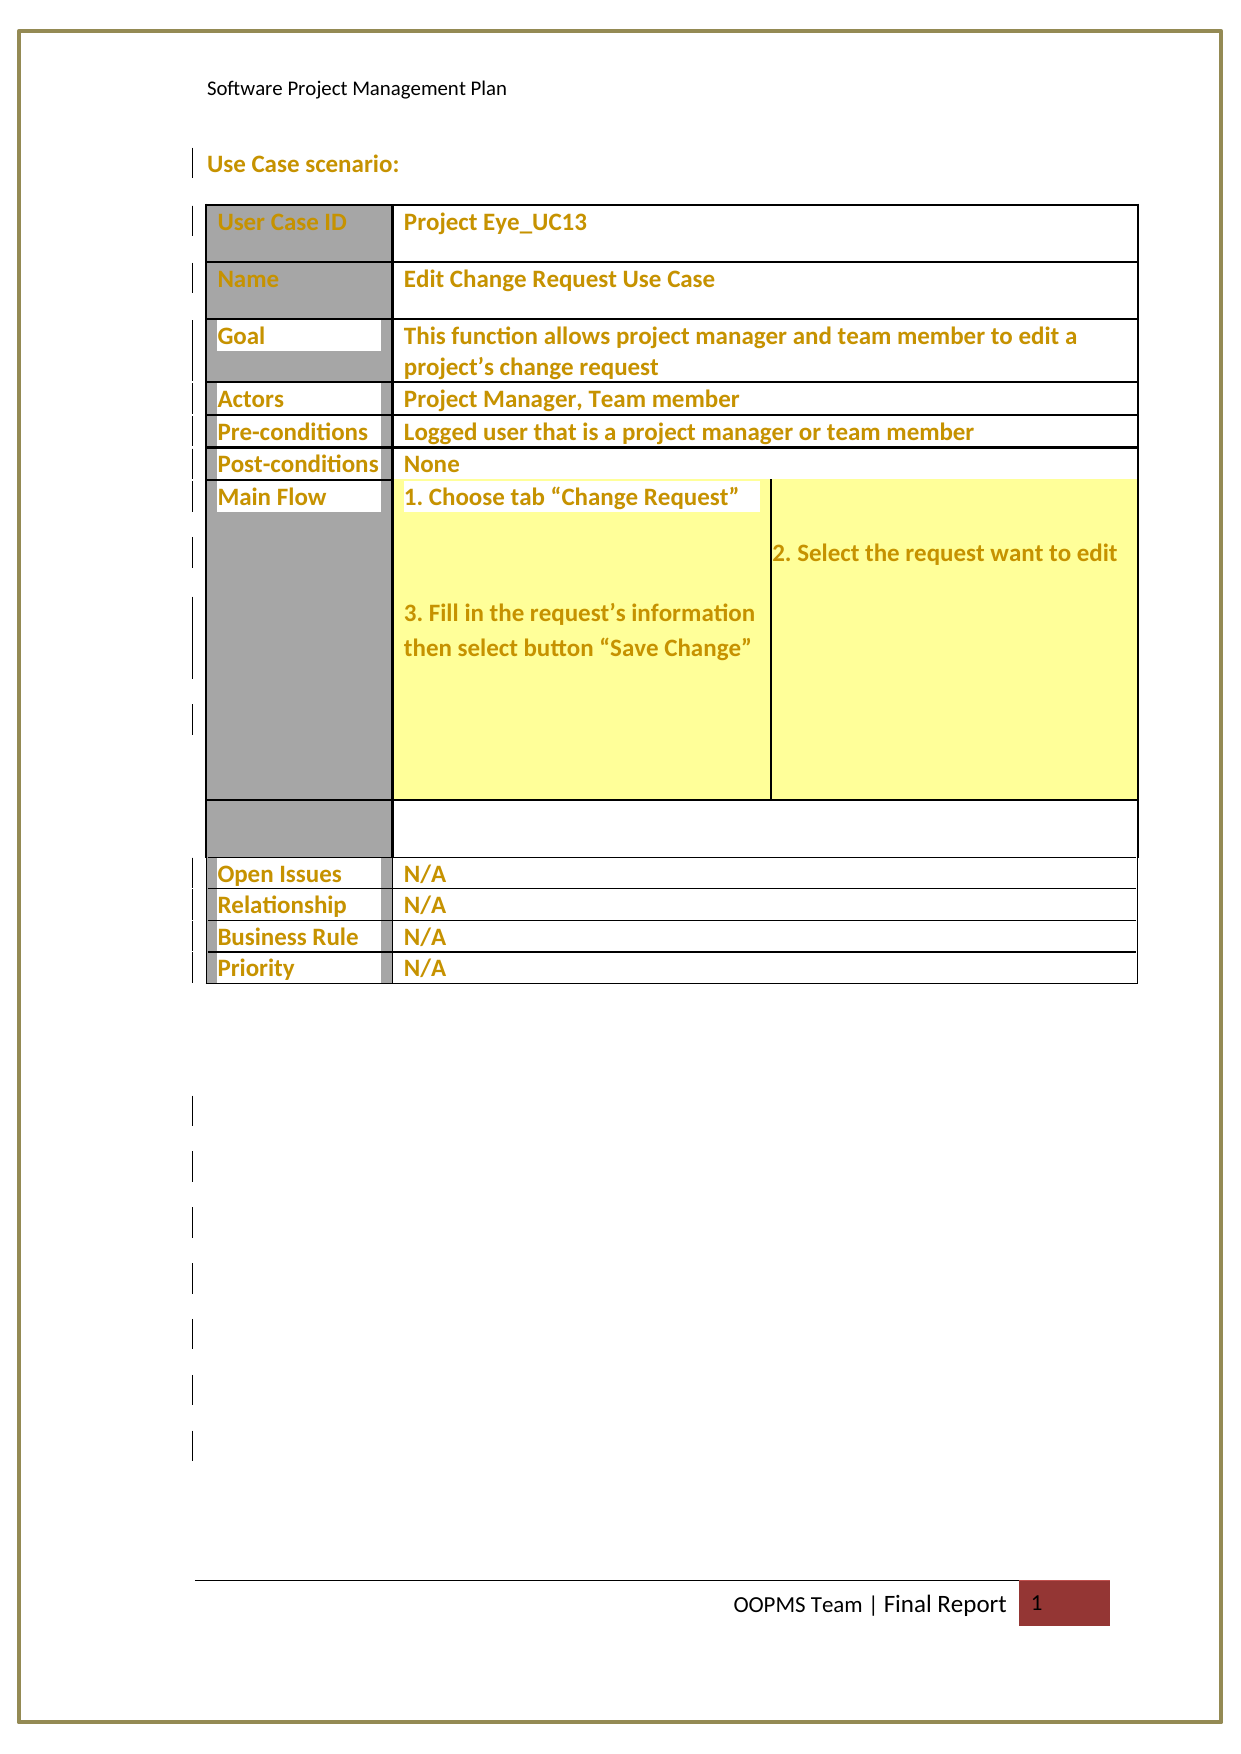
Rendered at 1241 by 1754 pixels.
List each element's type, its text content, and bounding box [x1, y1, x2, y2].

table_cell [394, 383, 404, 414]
table_header Project Eye_UC13 [394, 206, 1137, 261]
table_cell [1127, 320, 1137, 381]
table_cell Goal [207, 320, 391, 381]
table_cell [207, 801, 391, 857]
table_header User Case ID [207, 206, 391, 261]
table_cell 2. Select the request want to edit [772, 479, 1137, 799]
table_cell [394, 801, 1137, 857]
table_cell 1. Choose tab “Change Request” 3. Fill in the request’s information then select button “Save Change” [394, 479, 770, 799]
table_cell Edit Change Request Use Case [394, 263, 1137, 318]
text Use Case scenario: [207, 148, 1122, 178]
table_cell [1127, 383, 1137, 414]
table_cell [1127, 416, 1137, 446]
table_cell Main Flow [207, 481, 391, 799]
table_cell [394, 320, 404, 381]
table_cell Name [207, 263, 391, 318]
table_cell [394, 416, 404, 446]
